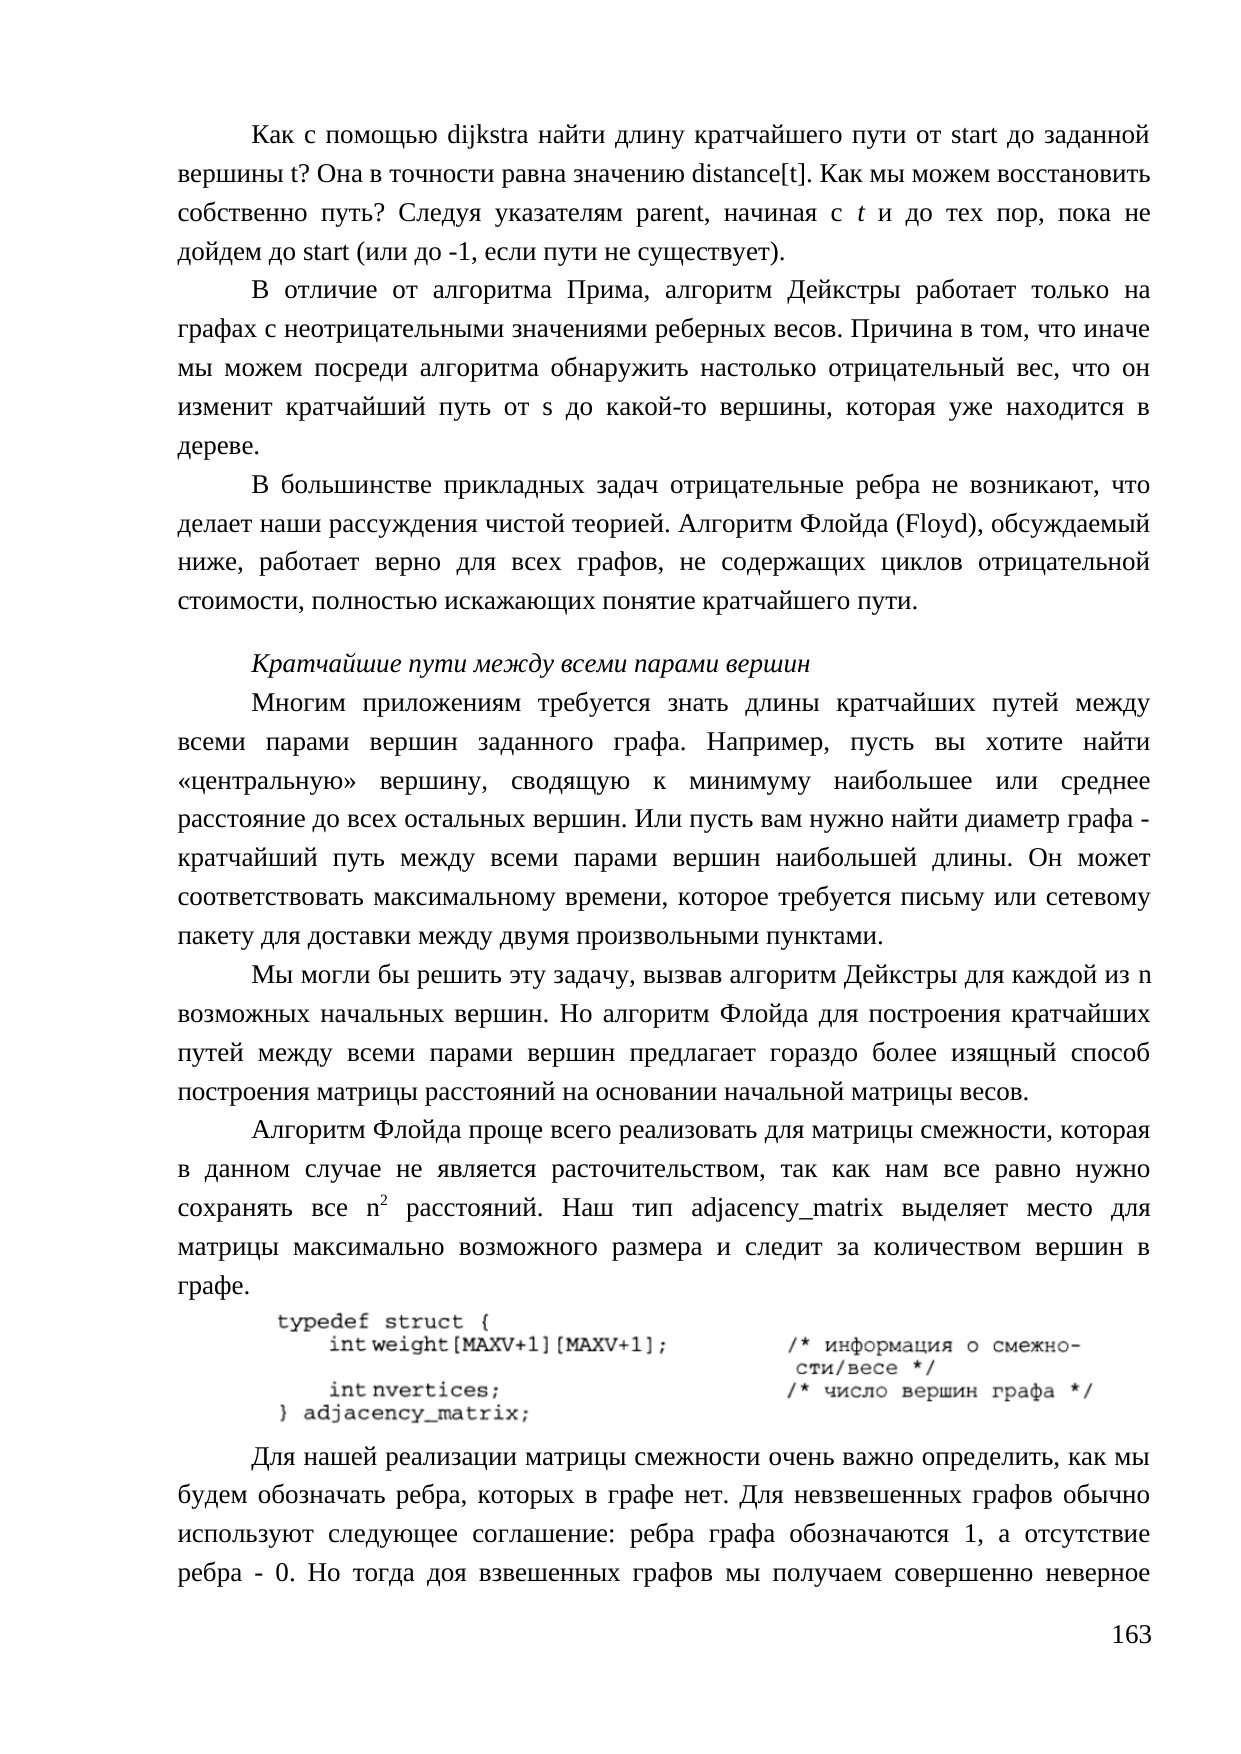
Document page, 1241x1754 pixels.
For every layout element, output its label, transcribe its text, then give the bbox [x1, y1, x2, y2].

text Кратчайшие пути между всеми парами вершин [177, 647, 1152, 678]
text Алгоритм Флойда проще всего реализовать для матрицы смежности, которая в данном случае не является расточительством, так как нам все равно нужно сохранять все n2 расстояний. Наш тип adjacency_matrix выделяет место для матрицы максимально возможного размера и следит за количеством вершин в графе. [177, 1113, 1152, 1300]
text В отличие от алгоритма Прима, алгоритм Дейкстры работает только на графах с неотрицательными значениями реберных весов. Причина в том, что иначе мы можем посреди алгоритма обнаружить настолько отрицательный вес, что он изменит кратчайший путь от s до какой-то вершины, которая уже находится в дереве. [177, 273, 1152, 460]
text Многим приложениям требуется знать длины кратчайших путей между всеми парами вершин заданного графа. Например, пусть вы хотите найти «центральную» вершину, сводящую к минимуму наибольшее или среднее расстояние до всех остальных вершин. Или пусть вам нужно найти диаметр графа - кратчайший путь между всеми парами вершин наибольшей длины. Он может соответствовать максимальному времени, которое требуется письму или сетевому пакету для доставки между двумя произвольными пунктами. [177, 686, 1152, 950]
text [177, 1439, 1152, 1587]
text Мы могли бы решить эту задачу, вызвав алгоритм Дейкстры для каждой из n возможных начальных вершин. Но алгоритм Флойда для построения кратчайших путей между всеми парами вершин предлагает гораздо более изящный способ построения матрицы расстояний на основании начальной матрицы весов. [177, 958, 1152, 1106]
text Как с помощью dijkstra найти длину кратчайшего пути от start до заданной вершины t? Она в точности равна значению distance[t]. Как мы можем восстановить собственно путь? Следуя указателям parent, начиная с t и до тех пор, пока не дойдем до start (или до -1, если пути не существует). [177, 118, 1152, 266]
picture [251, 1307, 1108, 1432]
text В большинстве прикладных задач отрицательные ребра не возникают, что делает наши рассуждения чистой теорией. Алгоритм Флойда (Floyd), обсуждаемый ниже, работает верно для всех графов, не содержащих циклов отрицательной стоимости, полностью искажающих понятие кратчайшего пути. [177, 468, 1152, 616]
